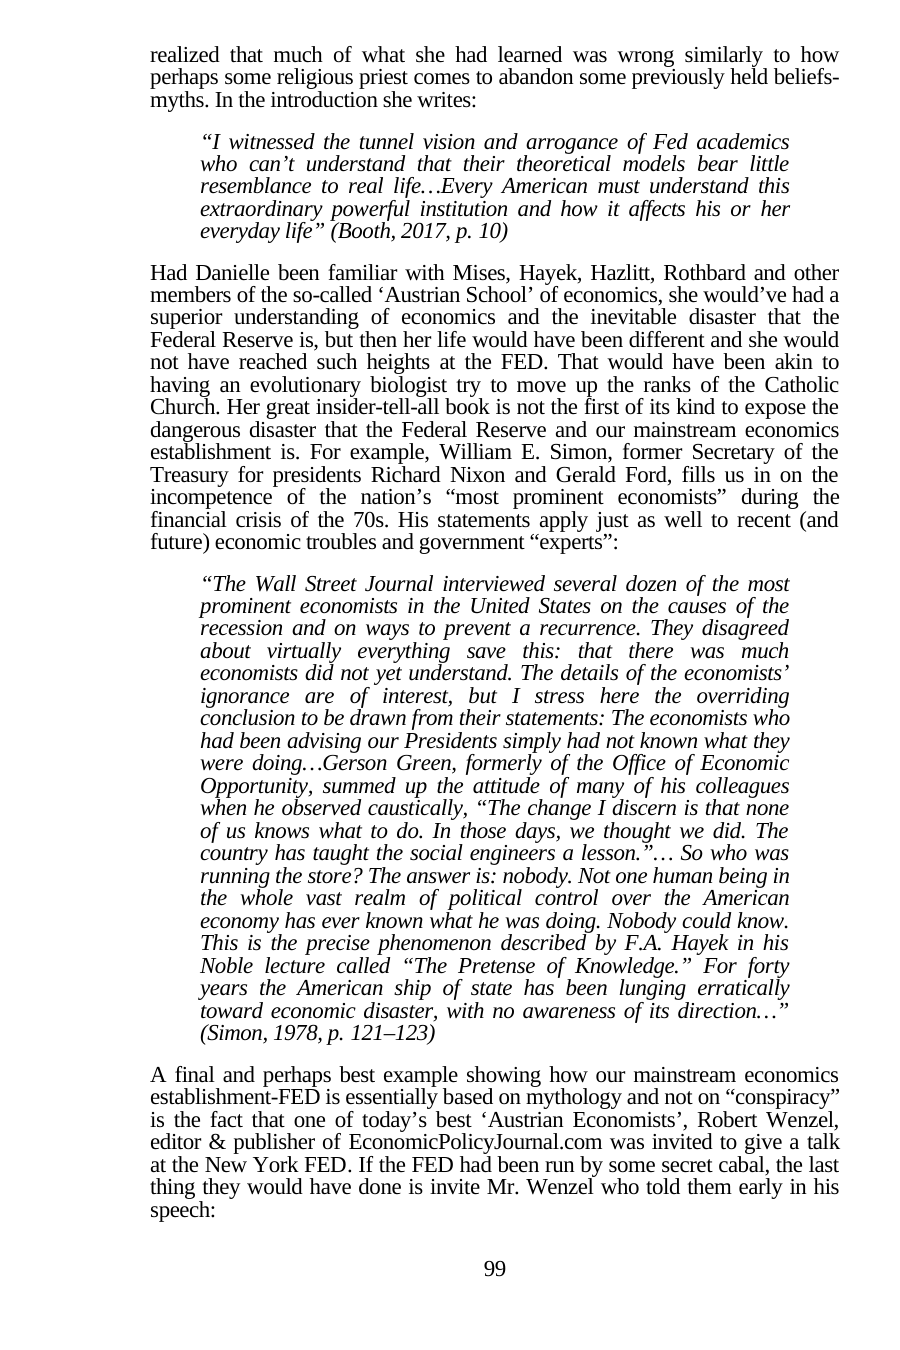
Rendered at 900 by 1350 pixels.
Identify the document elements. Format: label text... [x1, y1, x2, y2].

text “I witnessed the tunnel vision and arrogance of Fed academics who can’t understand that their theoretical models bear little resemblance to real life…Every American must understand this extraordinary powerful institution and how it affects his or her everyday life” (Booth, 2017, p. 10) [200, 131, 790, 243]
text Had Danielle been familiar with Mises, Hayek, Hazlitt, Rothbard and other members of the so-called ‘Austrian School’ of economics, she would’ve had a superior understanding of economics and the inevitable disaster that the Federal Reserve is, but then her life would have been different and she would not have reached such heights at the FED. That would have been akin to having an evolutionary biologist try to move up the ranks of the Catholic Church. Her great insider-tell-all book is not the first of its kind to expose the dangerous disaster that the Federal Reserve and our mainstream economics establishment is. For example, William E. Simon, former Secretary of the Treasury for presidents Richard Nixon and Gerald Ford, fills us in on the incompetence of the nation’s “most prominent economists” during the financial crisis of the 70s. His statements apply just as well to recent (and future) economic troubles and government “experts”: [150, 262, 840, 555]
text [150, 45, 840, 112]
text A final and perhaps best example showing how our mainstream economics establishment-FED is essentially based on mythology and not on “conspiracy” is the fact that one of today’s best ‘Austrian Economists’, Robert Wenzel, editor & publisher of EconomicPolicyJournal.com was invited to give a talk at the New York FED. If the FED had been run by some secret cabal, the last thing they would have done is invite Mr. Wenzel who told them early in his speech: [150, 1064, 840, 1222]
text “The Wall Street Journal interviewed several dozen of the most prominent economists in the United States on the causes of the recession and on ways to prevent a recurrence. They disagreed about virtually everything save this: that there was much economists did not yet understand. The details of the economists’ ignorance are of interest, but I stress here the overriding conclusion to be drawn from their statements: The economists who had been advising our Presidents simply had not known what they were doing…Gerson Green, formerly of the Office of Economic Opportunity, summed up the attitude of many of his colleagues when he observed caustically, “The change I discern is that none of us knows what to do. In those days, we thought we did. The country has taught the social engineers a lesson.”… So who was running the store? The answer is: nobody. Not one human being in the whole vast realm of political control over the American economy has ever known what he was doing. Nobody could know. This is the precise phenomenon described by F.A. Hayek in his Noble lecture called “The Pretense of Knowledge.” For forty years the American ship of state has been lunging erratically toward economic disaster, with no awareness of its direction…” (Simon, 1978, p. 121–123) [200, 573, 790, 1046]
